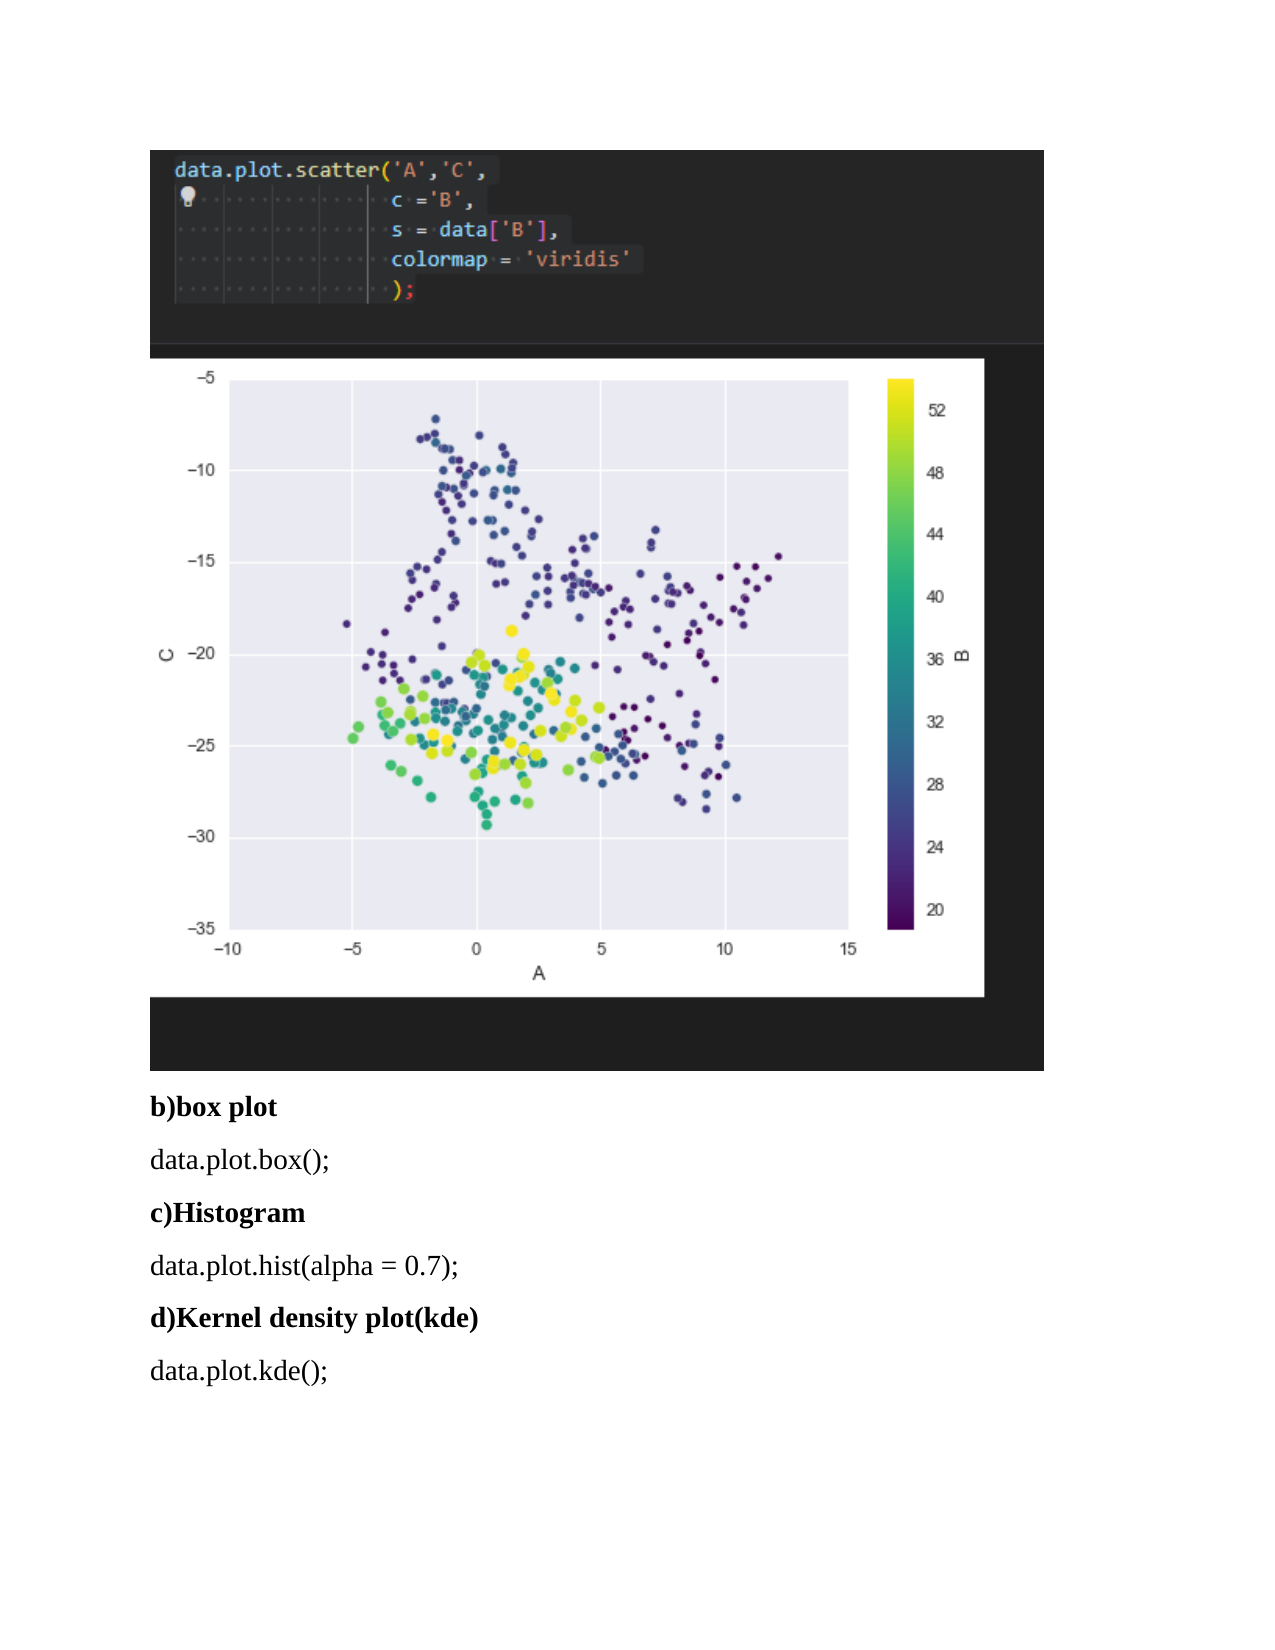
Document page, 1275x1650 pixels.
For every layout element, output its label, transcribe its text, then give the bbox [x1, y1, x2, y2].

text b)box plot [150, 1089, 1125, 1123]
text data.plot.box(); [150, 1142, 1125, 1176]
text d)Kernel density plot(kde) [150, 1300, 1125, 1334]
text data.plot.kde(); [150, 1353, 1125, 1387]
text c)Histogram [150, 1195, 1125, 1228]
text data.plot.hist(alpha = 0.7); [150, 1248, 1125, 1281]
picture [150, 150, 1044, 1071]
